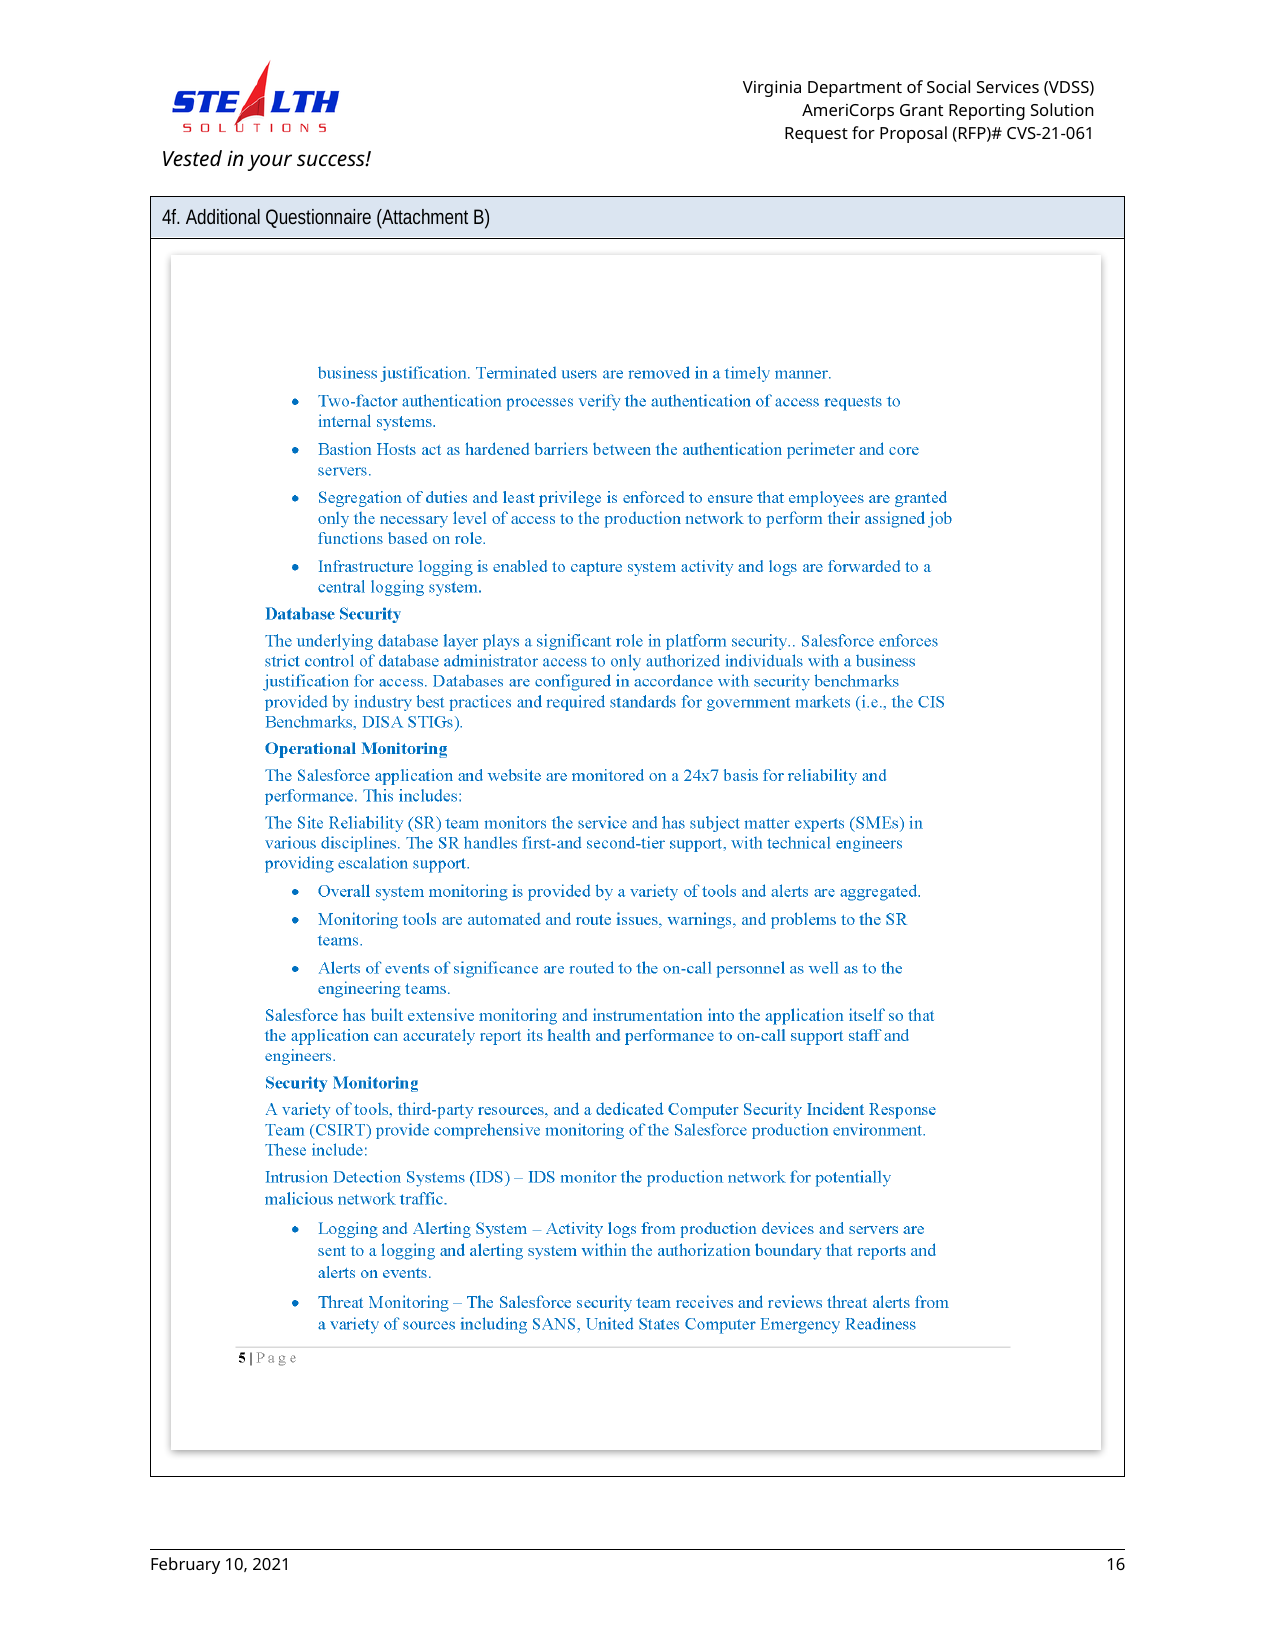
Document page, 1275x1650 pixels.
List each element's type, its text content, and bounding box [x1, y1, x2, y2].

picture [161, 46, 355, 145]
table_header 4f. Additional Questionnaire (Attachment B) [151, 197, 1124, 237]
table_cell [151, 239, 1124, 1476]
picture [186, 270, 1087, 1436]
